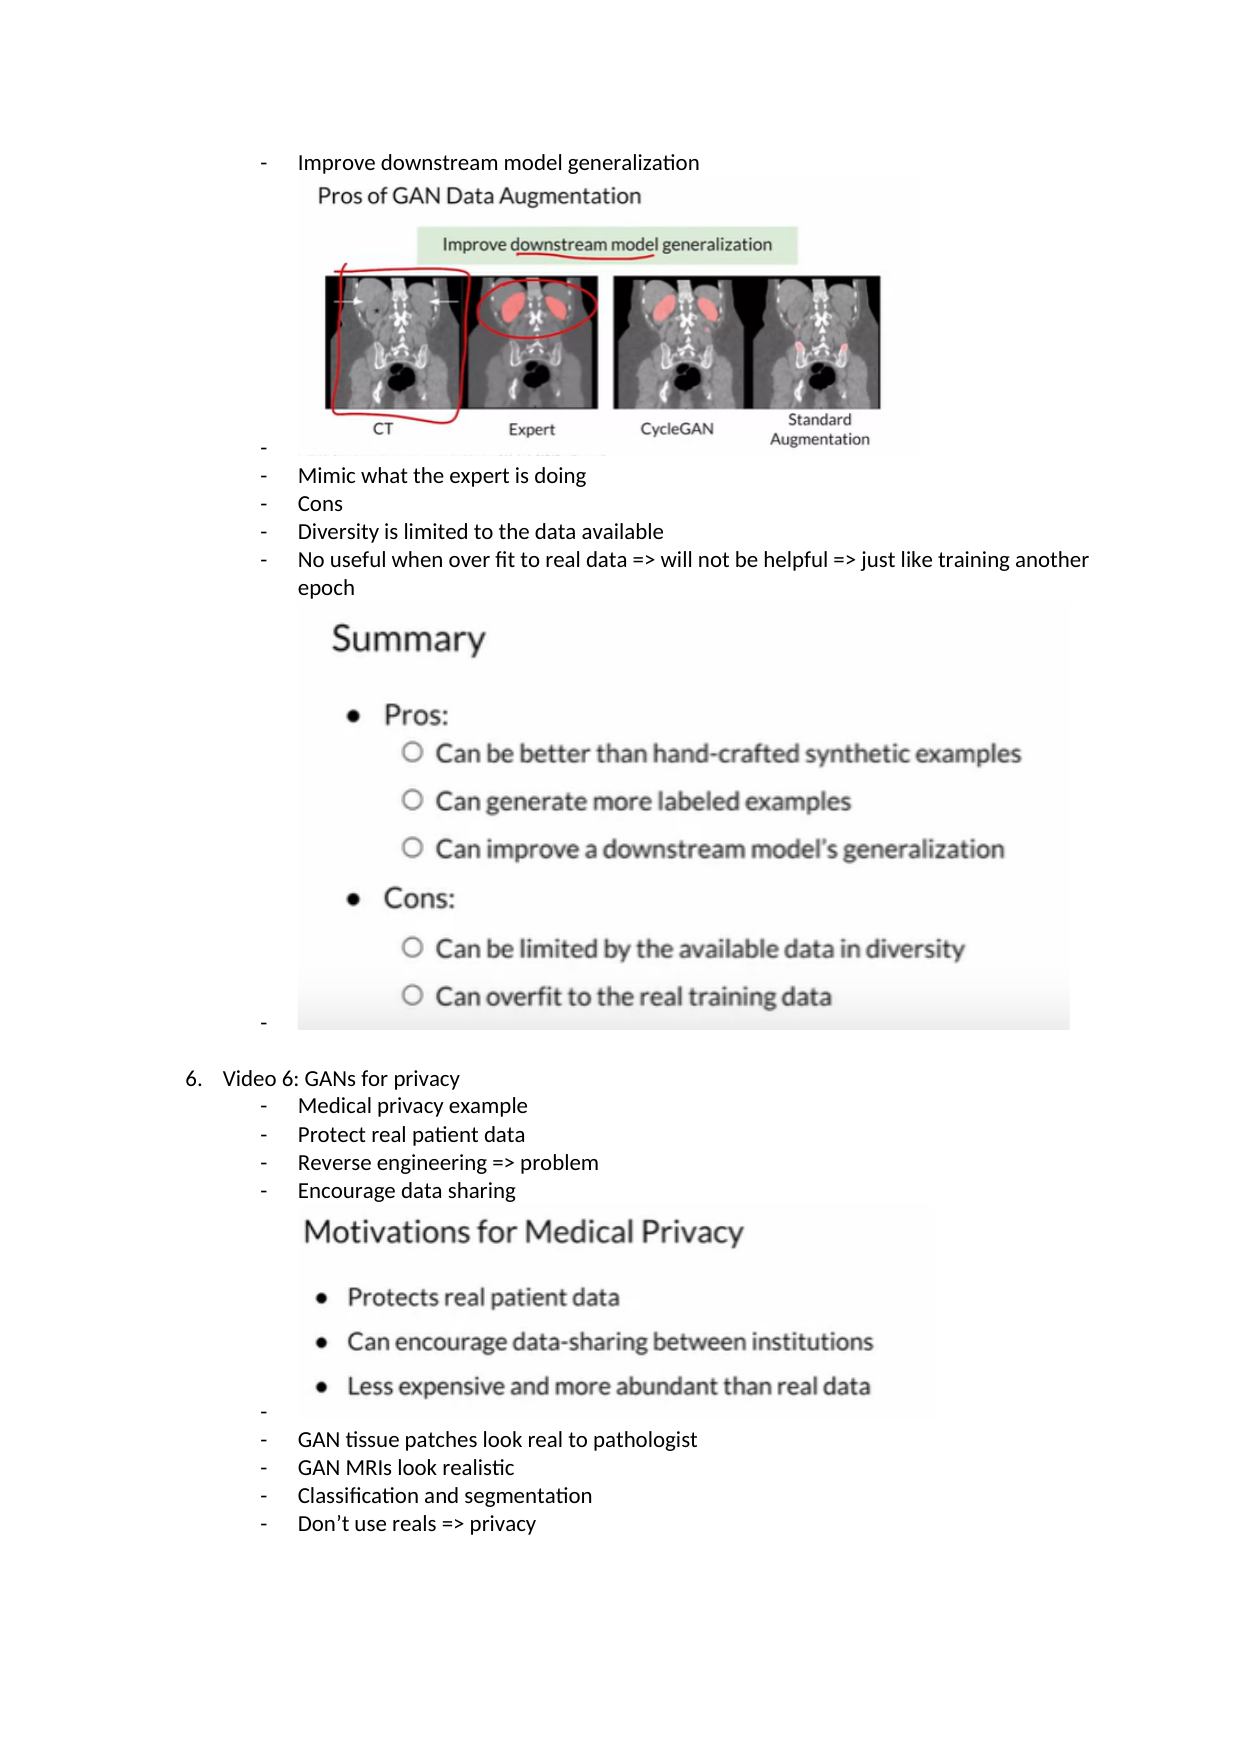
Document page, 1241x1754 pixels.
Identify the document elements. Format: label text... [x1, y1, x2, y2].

list Diversity is limited to the data available [260, 517, 1093, 546]
list Cons [260, 489, 1093, 517]
list Video 6: GANs for privacy [185, 1064, 1093, 1092]
list Medical privacy example [260, 1092, 1093, 1120]
list GAN tissue patches look real to pathologist [260, 1425, 1093, 1453]
list Protect real patient data [260, 1120, 1093, 1148]
list Classification and segmentation [260, 1481, 1093, 1509]
list Encourage data sharing [260, 1176, 1093, 1204]
picture [297, 175, 920, 456]
list GAN MRIs look realistic [260, 1453, 1093, 1481]
list No useful when over fit to real data => will not be helpful => just like training another epoch [260, 546, 1093, 602]
picture [297, 601, 1070, 1030]
picture [297, 1203, 936, 1420]
list Reverse engineering => problem [260, 1148, 1093, 1176]
list Don’t use reals => privacy [260, 1509, 1093, 1537]
list Improve downstream model generalization [260, 148, 1093, 176]
list Mimic what the expert is doing [260, 461, 1093, 489]
